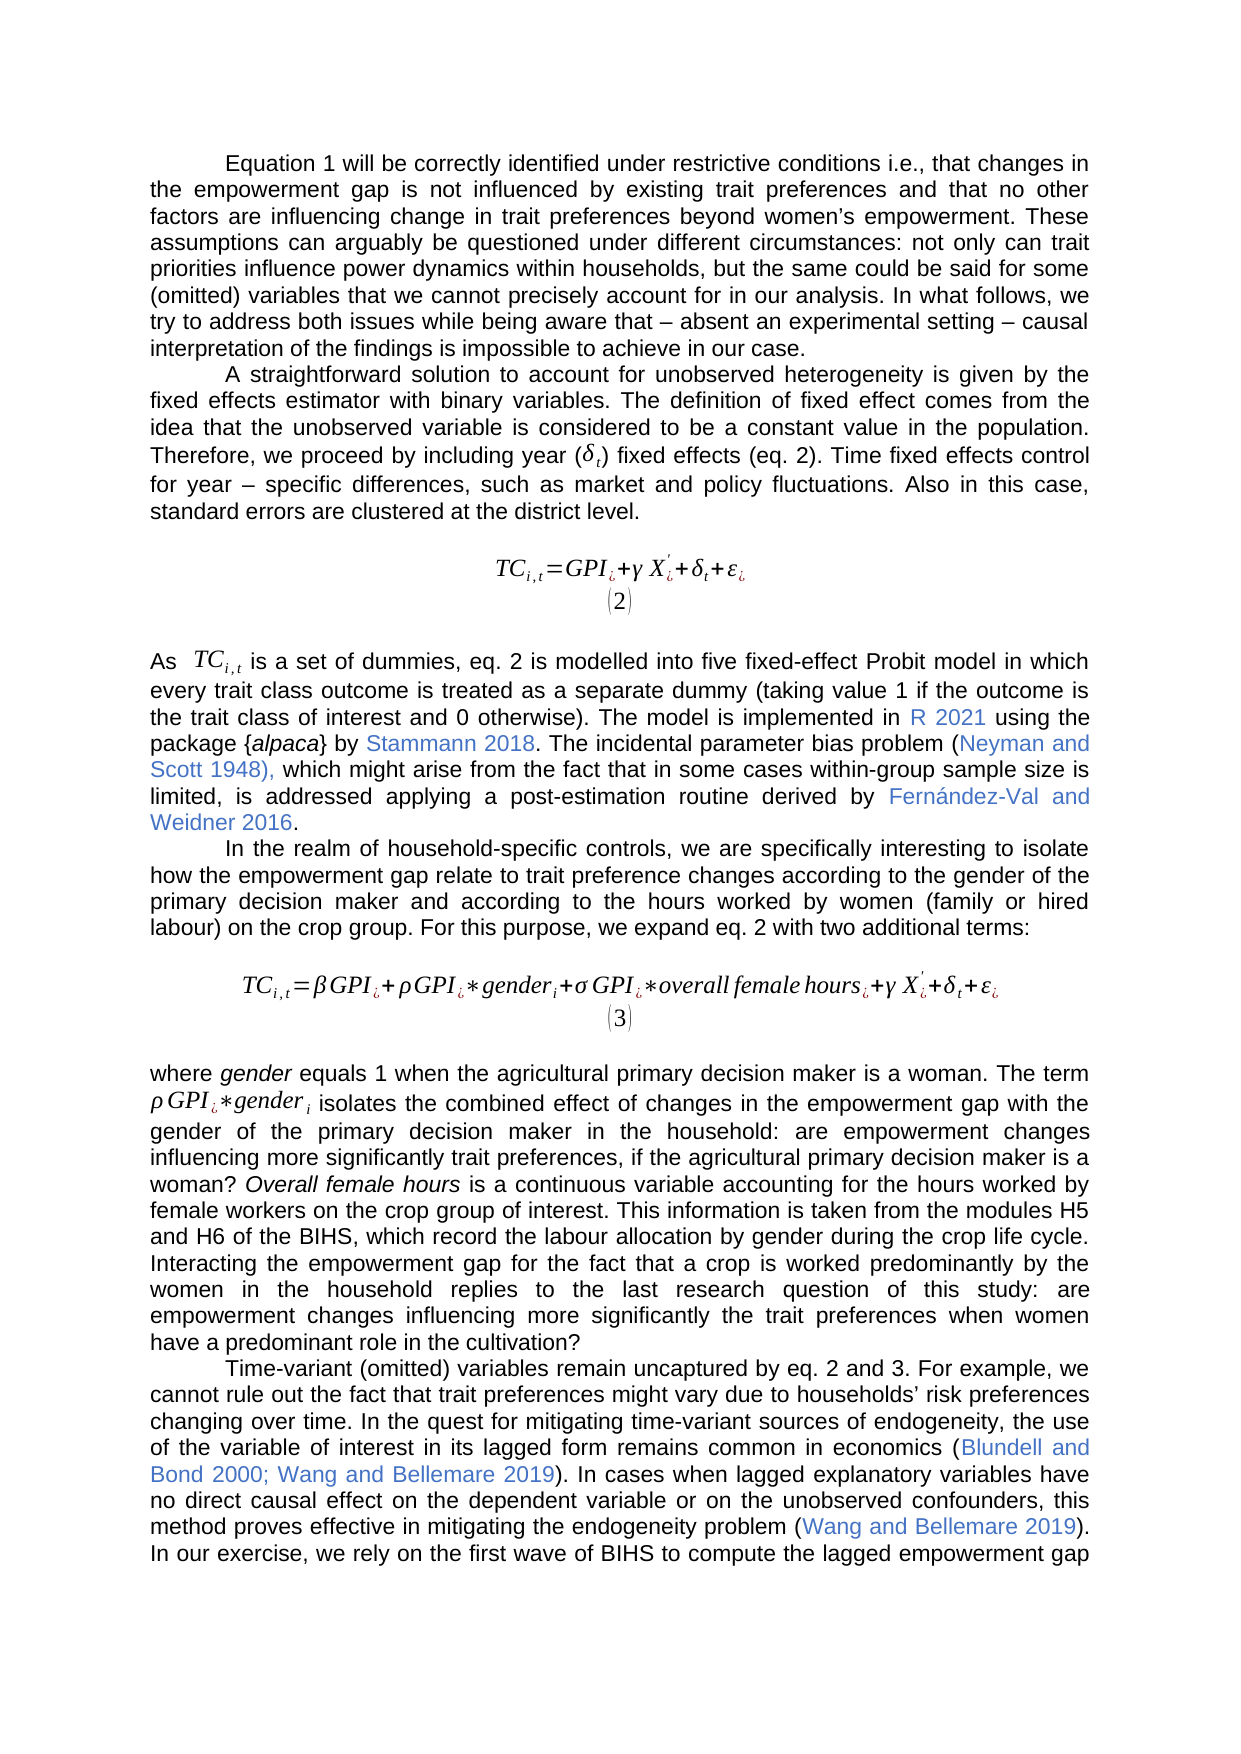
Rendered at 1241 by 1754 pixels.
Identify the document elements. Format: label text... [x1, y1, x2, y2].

text A straightforward solution to account for unobserved heterogeneity is given by the fixed effects estimator with binary variables. The definition of fixed effect comes from the idea that the unobserved variable is considered to be a constant value in the population. Therefore, we proceed by including year () fixed effects (eq. 2). Time fixed effects control for year – specific differences, such as market and policy fluctuations. Also in this case, standard errors are clustered at the district level. [150, 361, 1090, 524]
text As is a set of dummies, eq. 2 is modelled into five fixed-effect Probit model in which every trait class outcome is treated as a separate dummy (taking value 1 if the outcome is the trait class of interest and 0 otherwise). The model is implemented in R 2021 using the package {alpaca} by Stammann 2018. The incidental parameter bias problem (Neyman and Scott 1948), which might arise from the fact that in some cases within-group sample size is limited, is addressed applying a post-estimation routine derived by Fernández-Val and Weidner 2016. [150, 646, 1090, 835]
text Equation 1 will be correctly identified under restrictive conditions i.e., that changes in the empowerment gap is not influenced by existing trait preferences and that no other factors are influencing change in trait preferences beyond women’s empowerment. These assumptions can arguably be questioned under different circumstances: not only can trait priorities influence power dynamics within households, but the same could be said for some (omitted) variables that we cannot precisely account for in our analysis. In what follows, we try to address both issues while being aware that – absent an experimental setting – causal interpretation of the findings is impossible to achieve in our case. [150, 150, 1090, 361]
text In the realm of household-specific controls, we are specifically interesting to isolate how the empowerment gap relate to trait preference changes according to the gender of the primary decision maker and according to the hours worked by women (family or hired labour) on the crop group. For this purpose, we expand eq. 2 with two additional terms: [150, 835, 1090, 941]
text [150, 1355, 1090, 1566]
text where gender equals 1 when the agricultural primary decision maker is a woman. The term isolates the combined effect of changes in the empowerment gap with the gender of the primary decision maker in the household: are empowerment changes influencing more significantly trait preferences, if the agricultural primary decision maker is a woman? Overall female hours is a continuous variable accounting for the hours worked by female workers on the crop group of interest. This information is taken from the modules H5 and H6 of the BIHS, which record the labour allocation by gender during the crop life cycle. Interacting the empowerment gap for the fact that a crop is worked predominantly by the women in the household replies to the last research question of this study: are empowerment changes influencing more significantly the trait preferences when women have a predominant role in the cultivation? [150, 1060, 1090, 1355]
